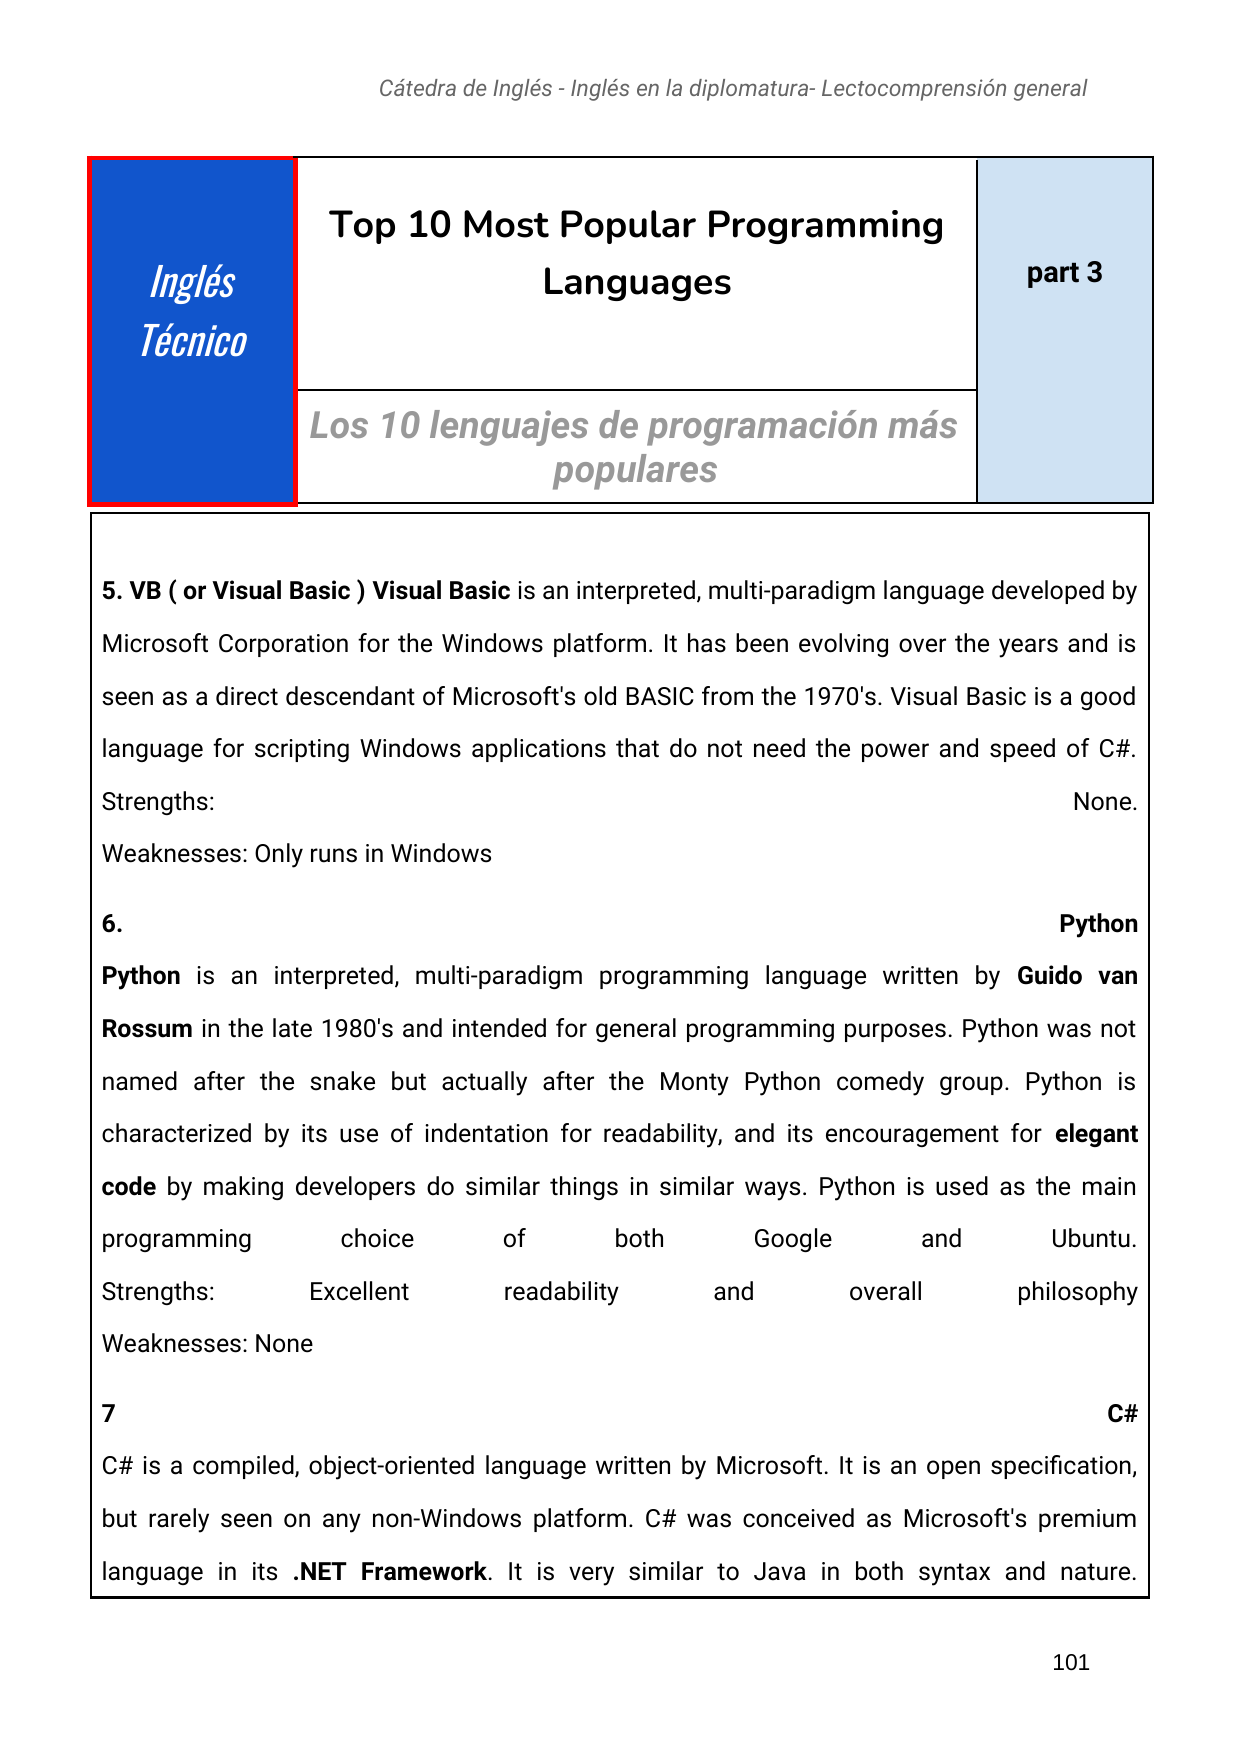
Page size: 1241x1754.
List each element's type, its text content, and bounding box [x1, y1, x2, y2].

table_header Inglés Técnico [92, 160, 293, 502]
table_header Top 10 Most Popular Programming Languages [298, 158, 977, 388]
table_cell Los 10 lenguajes de programación más populares [298, 391, 976, 502]
table_header part 3 [977, 158, 1152, 502]
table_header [92, 514, 1148, 1596]
